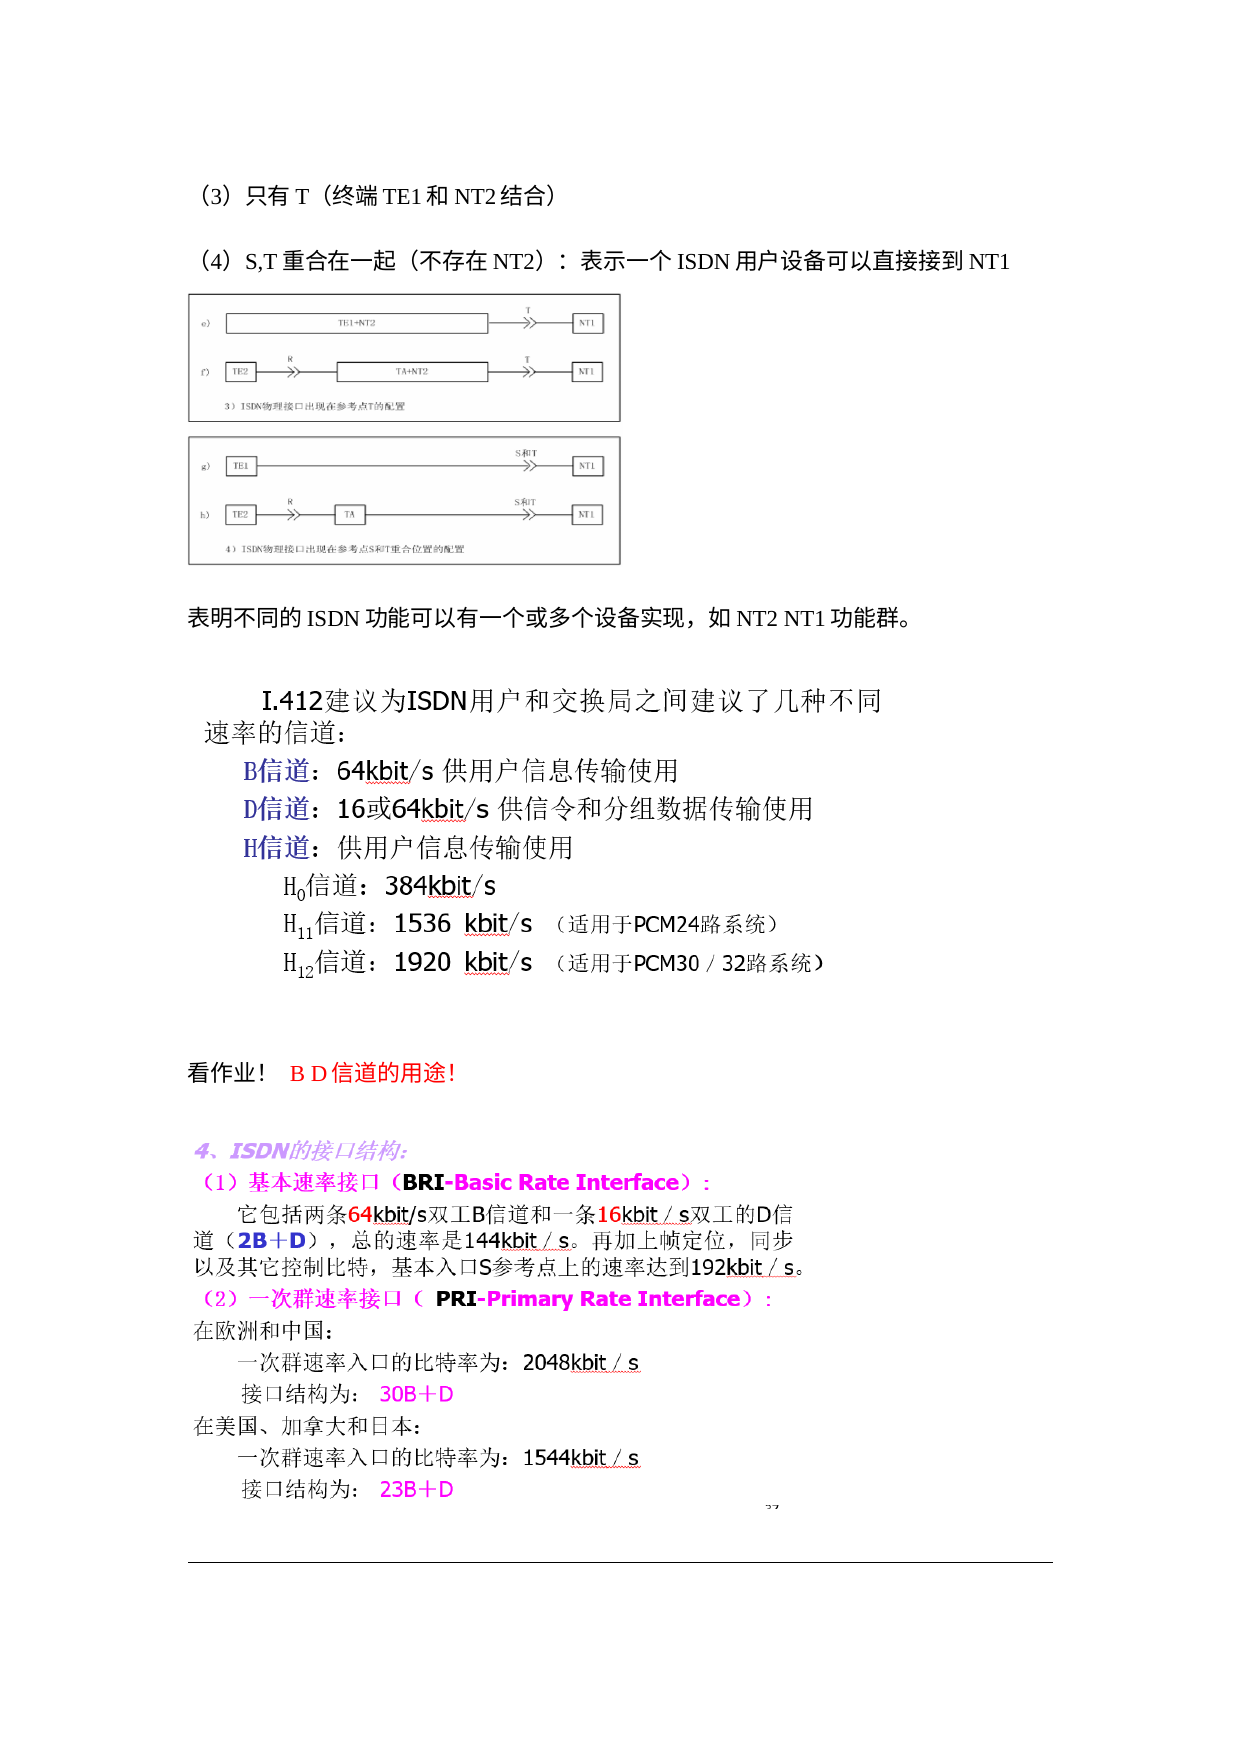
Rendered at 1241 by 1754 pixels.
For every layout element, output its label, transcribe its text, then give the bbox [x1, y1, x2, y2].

text 看作业！ B D信道的用途！ [187, 1039, 1053, 1104]
picture [187, 1137, 815, 1509]
text 表明不同的ISDN功能可以有一个或多个设备实现，如NT2 NT1功能群。 [187, 584, 1053, 649]
picture [187, 292, 624, 567]
text （3）只有T（终端TE1和NT2结合） [187, 162, 1053, 227]
text （4）S,T重合在一起（不存在NT2）：表示一个ISDN用户设备可以直接接到NT1 [187, 227, 1053, 292]
picture [187, 682, 901, 985]
